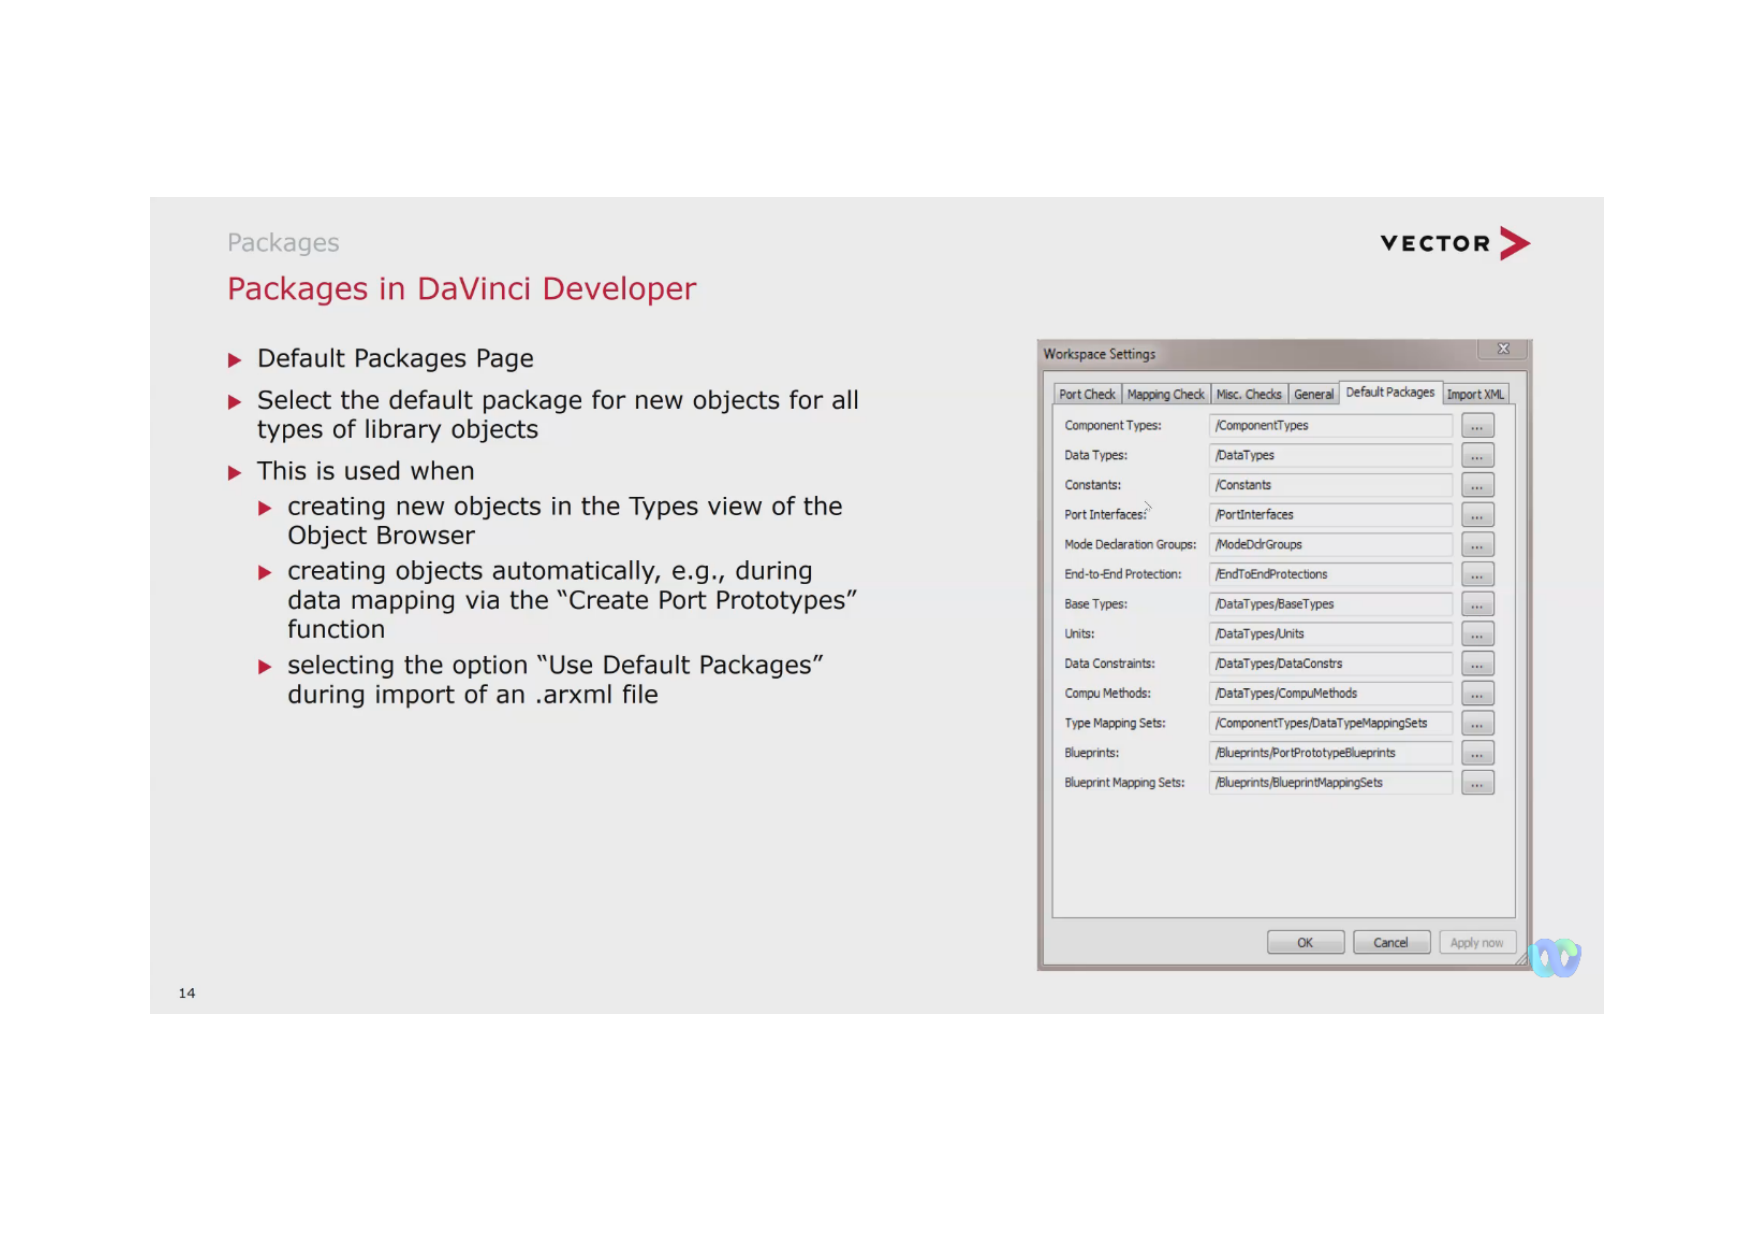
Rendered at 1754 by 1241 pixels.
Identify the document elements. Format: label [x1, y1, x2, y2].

picture [150, 197, 1604, 1014]
